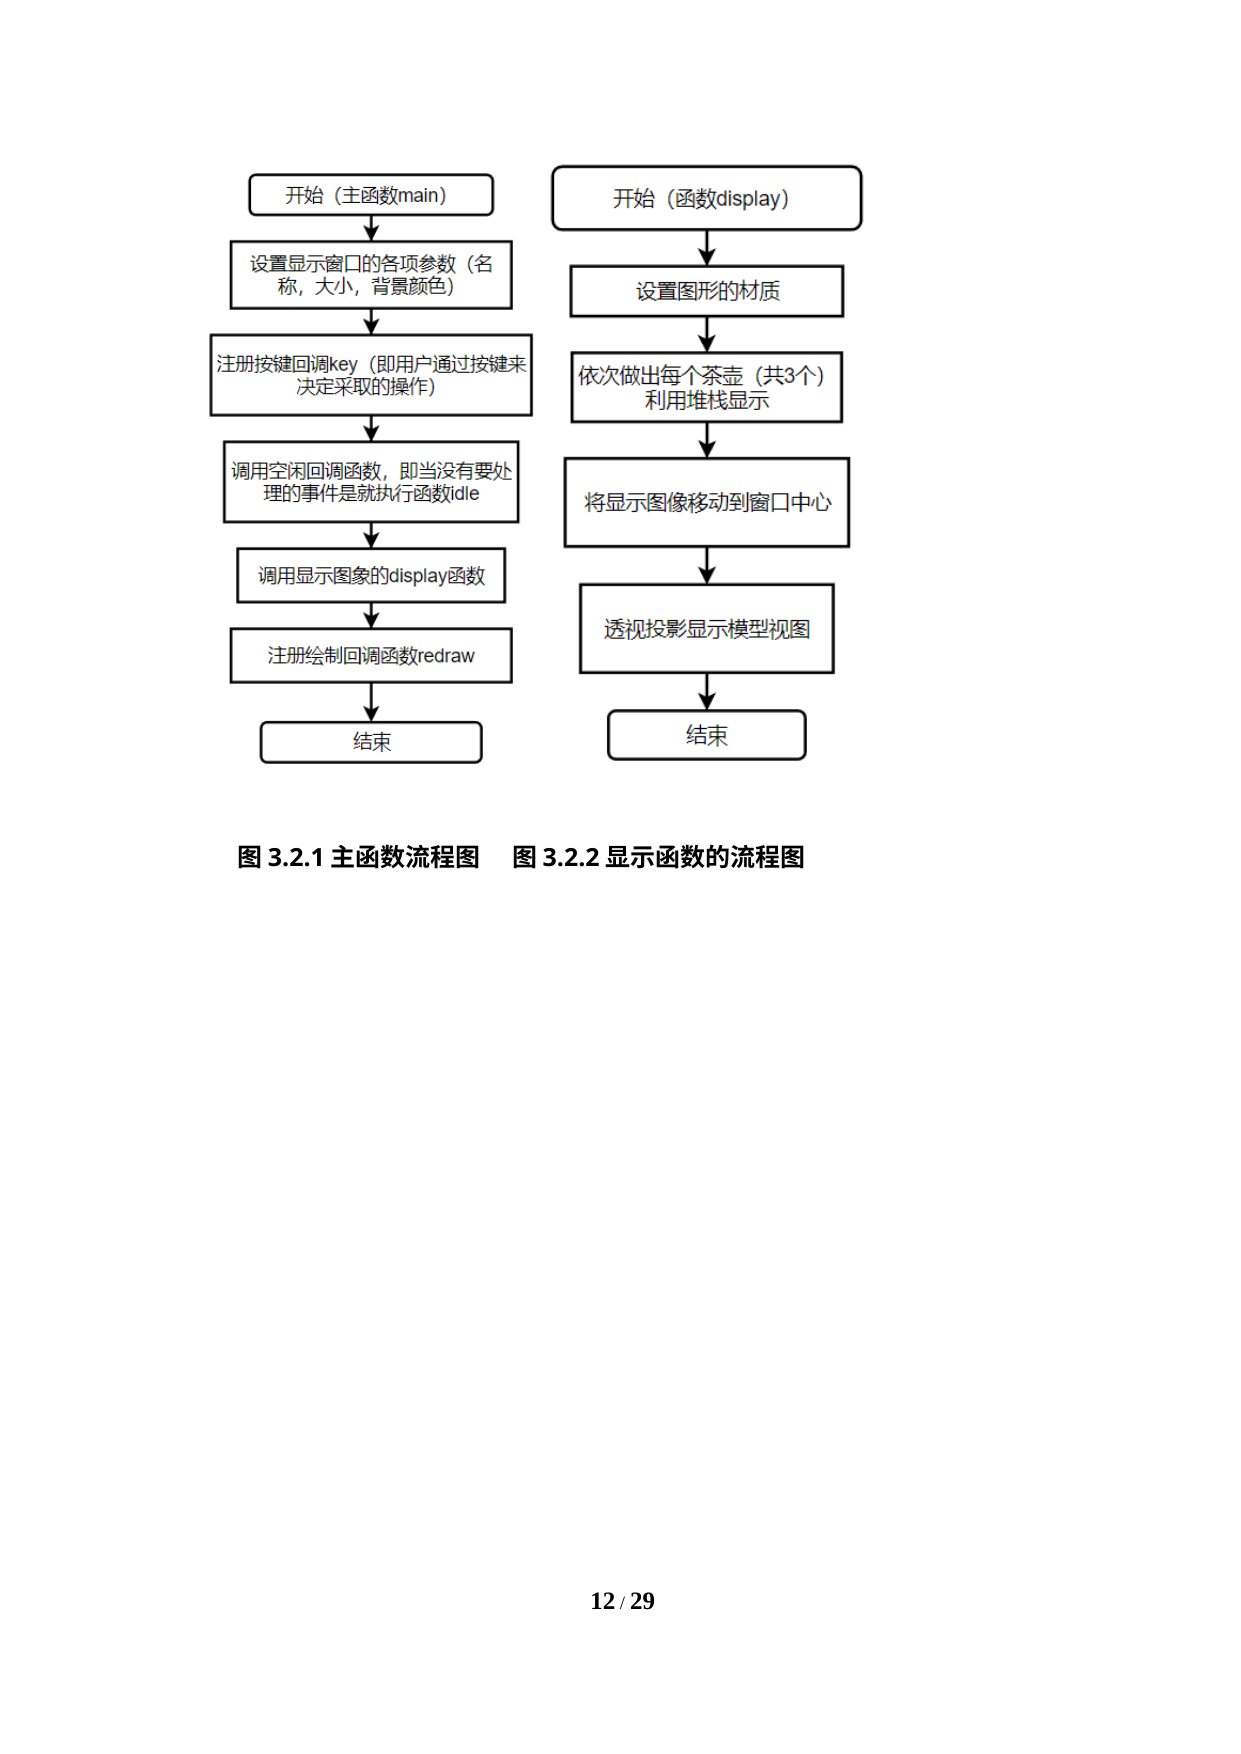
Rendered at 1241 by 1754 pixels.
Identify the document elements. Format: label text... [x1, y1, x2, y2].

picture [187, 153, 888, 782]
text 图3.2.1主函数流程图 图3.2.2显示函数的流程图 [187, 823, 1053, 888]
